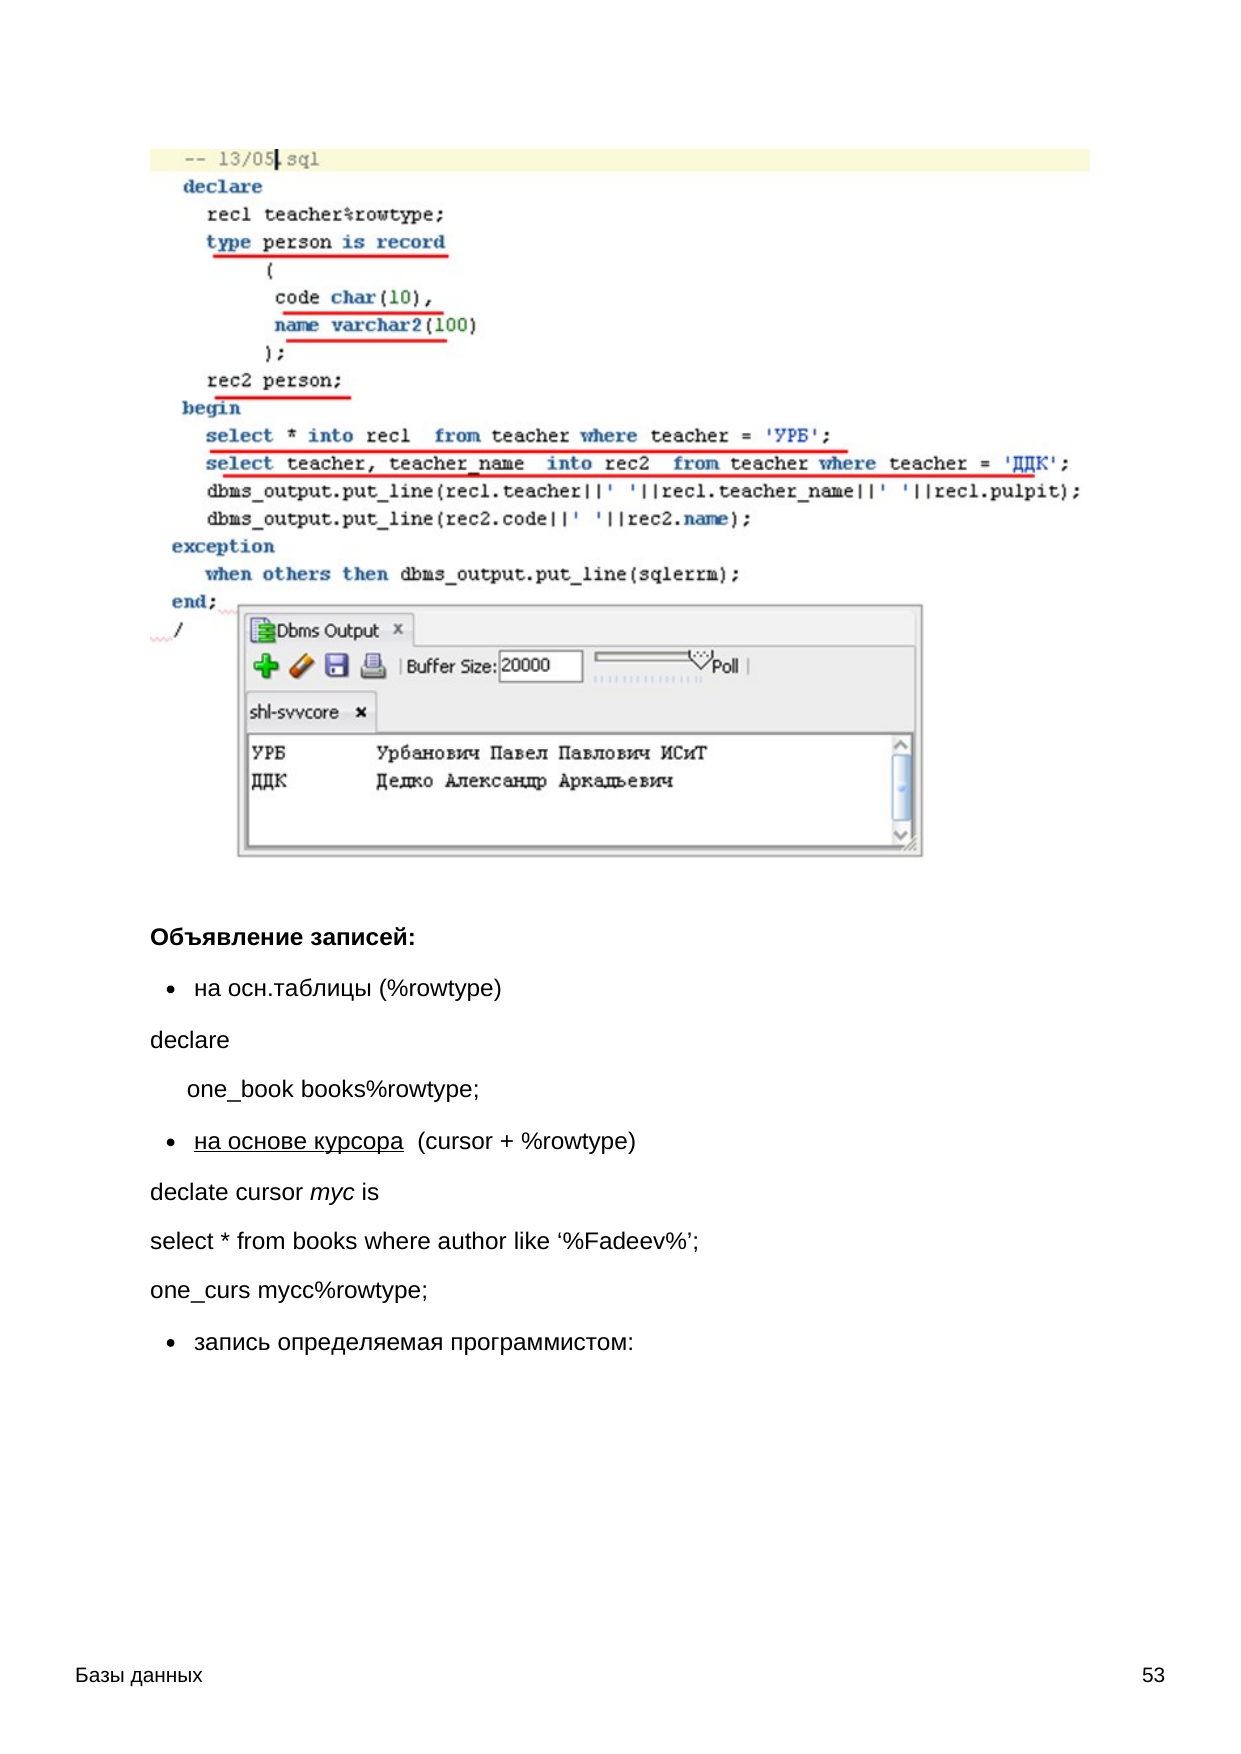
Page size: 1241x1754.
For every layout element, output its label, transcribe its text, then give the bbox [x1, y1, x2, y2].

text one_curs mycc%rowtype; [150, 1276, 1168, 1303]
text запись определяемая программистом: [194, 1328, 1168, 1355]
picture [150, 149, 1090, 883]
text на осн.таблицы (%rowtype) [194, 974, 1168, 1001]
text Объявление записей: [150, 923, 1168, 951]
text Базы данных 53 [75, 1663, 1168, 1687]
text one_book books%rowtype; [187, 1075, 1168, 1102]
text declare [150, 1026, 1168, 1053]
text declate cursor myc is [150, 1177, 1168, 1205]
text select * from books where author like ‘%Fadeev%’; [150, 1227, 1168, 1254]
text на основе курсора (cursor + %rowtype) [194, 1127, 1168, 1154]
